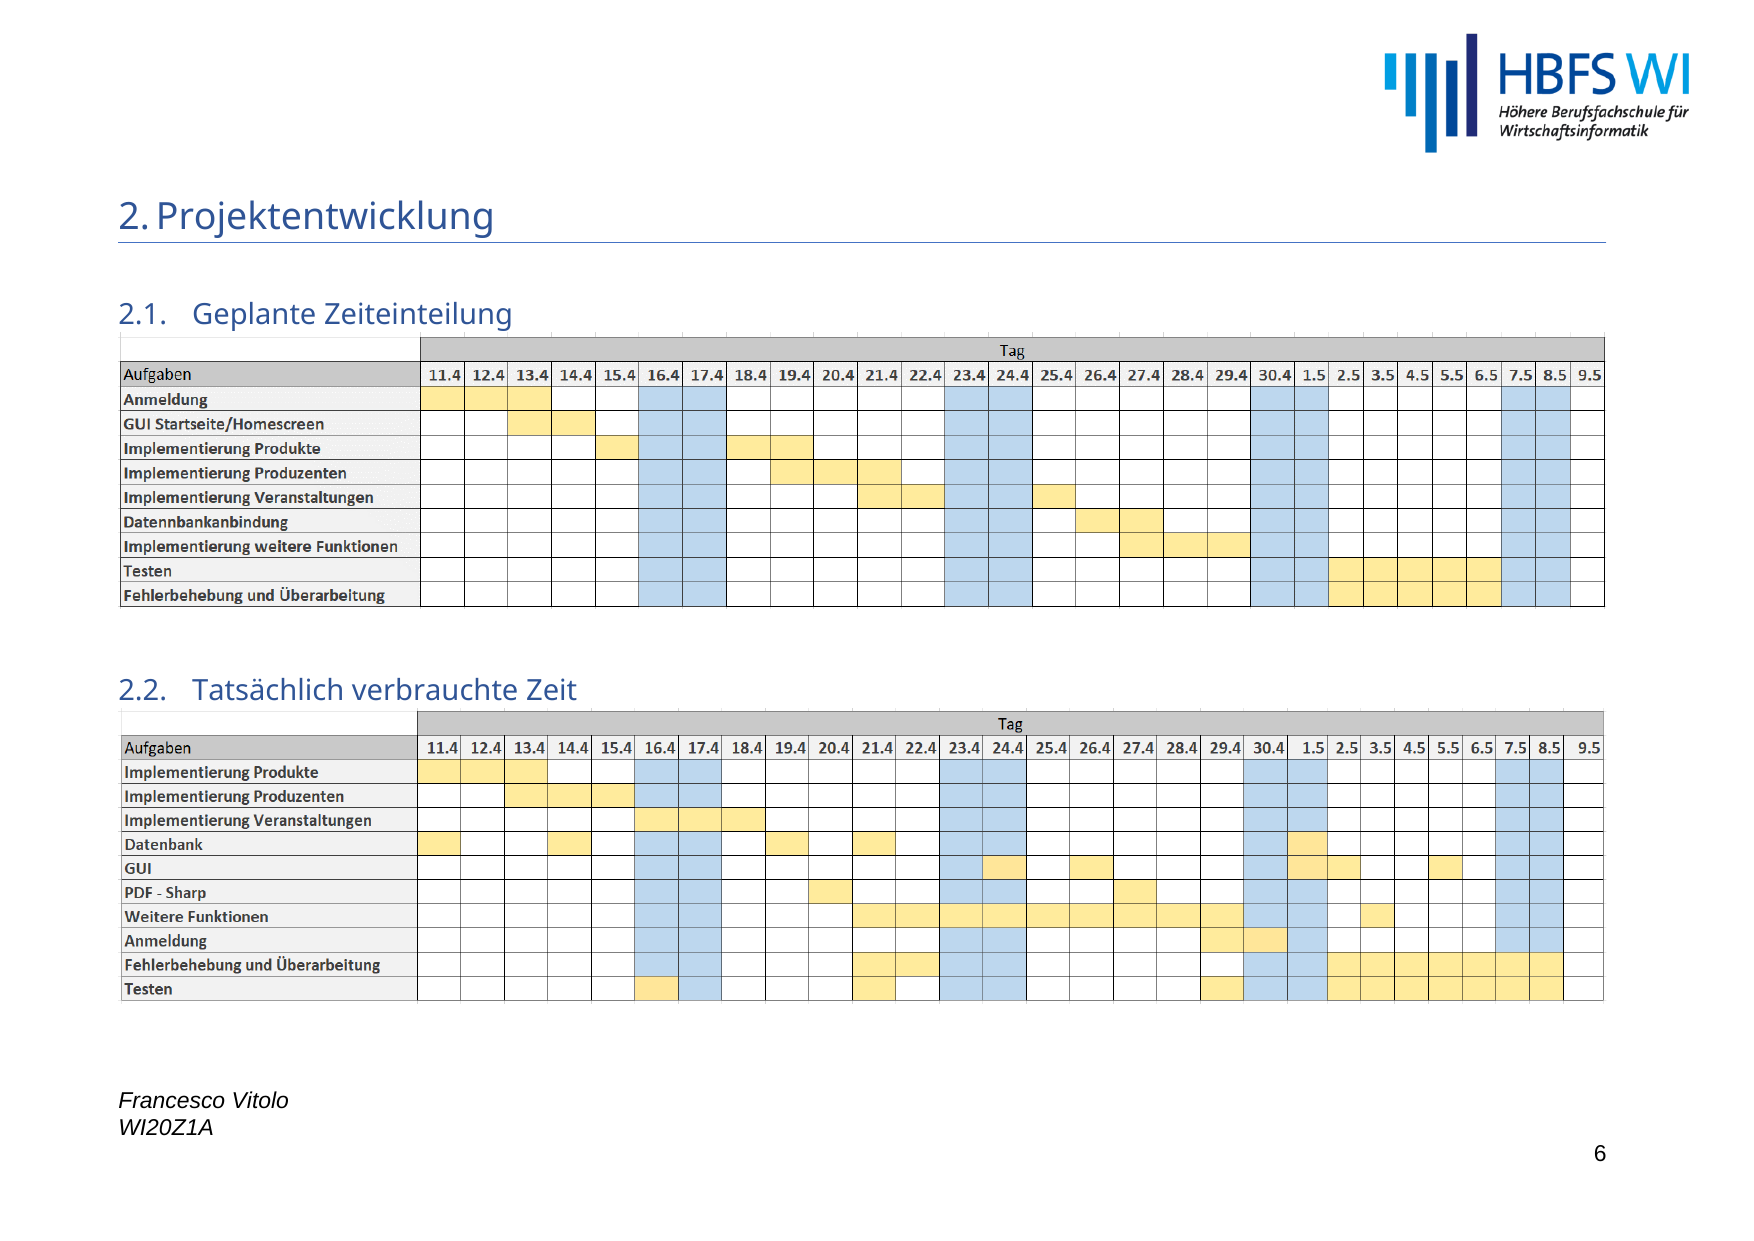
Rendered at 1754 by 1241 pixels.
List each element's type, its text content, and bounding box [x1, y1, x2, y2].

subtitle Tatsächlich verbrauchte Zeit [118, 669, 1606, 708]
picture [1372, 25, 1700, 159]
subtitle Projektentwicklung [118, 189, 1606, 242]
picture [118, 708, 1607, 1004]
subtitle Geplante Zeiteinteilung [118, 293, 1606, 332]
picture [118, 332, 1607, 609]
